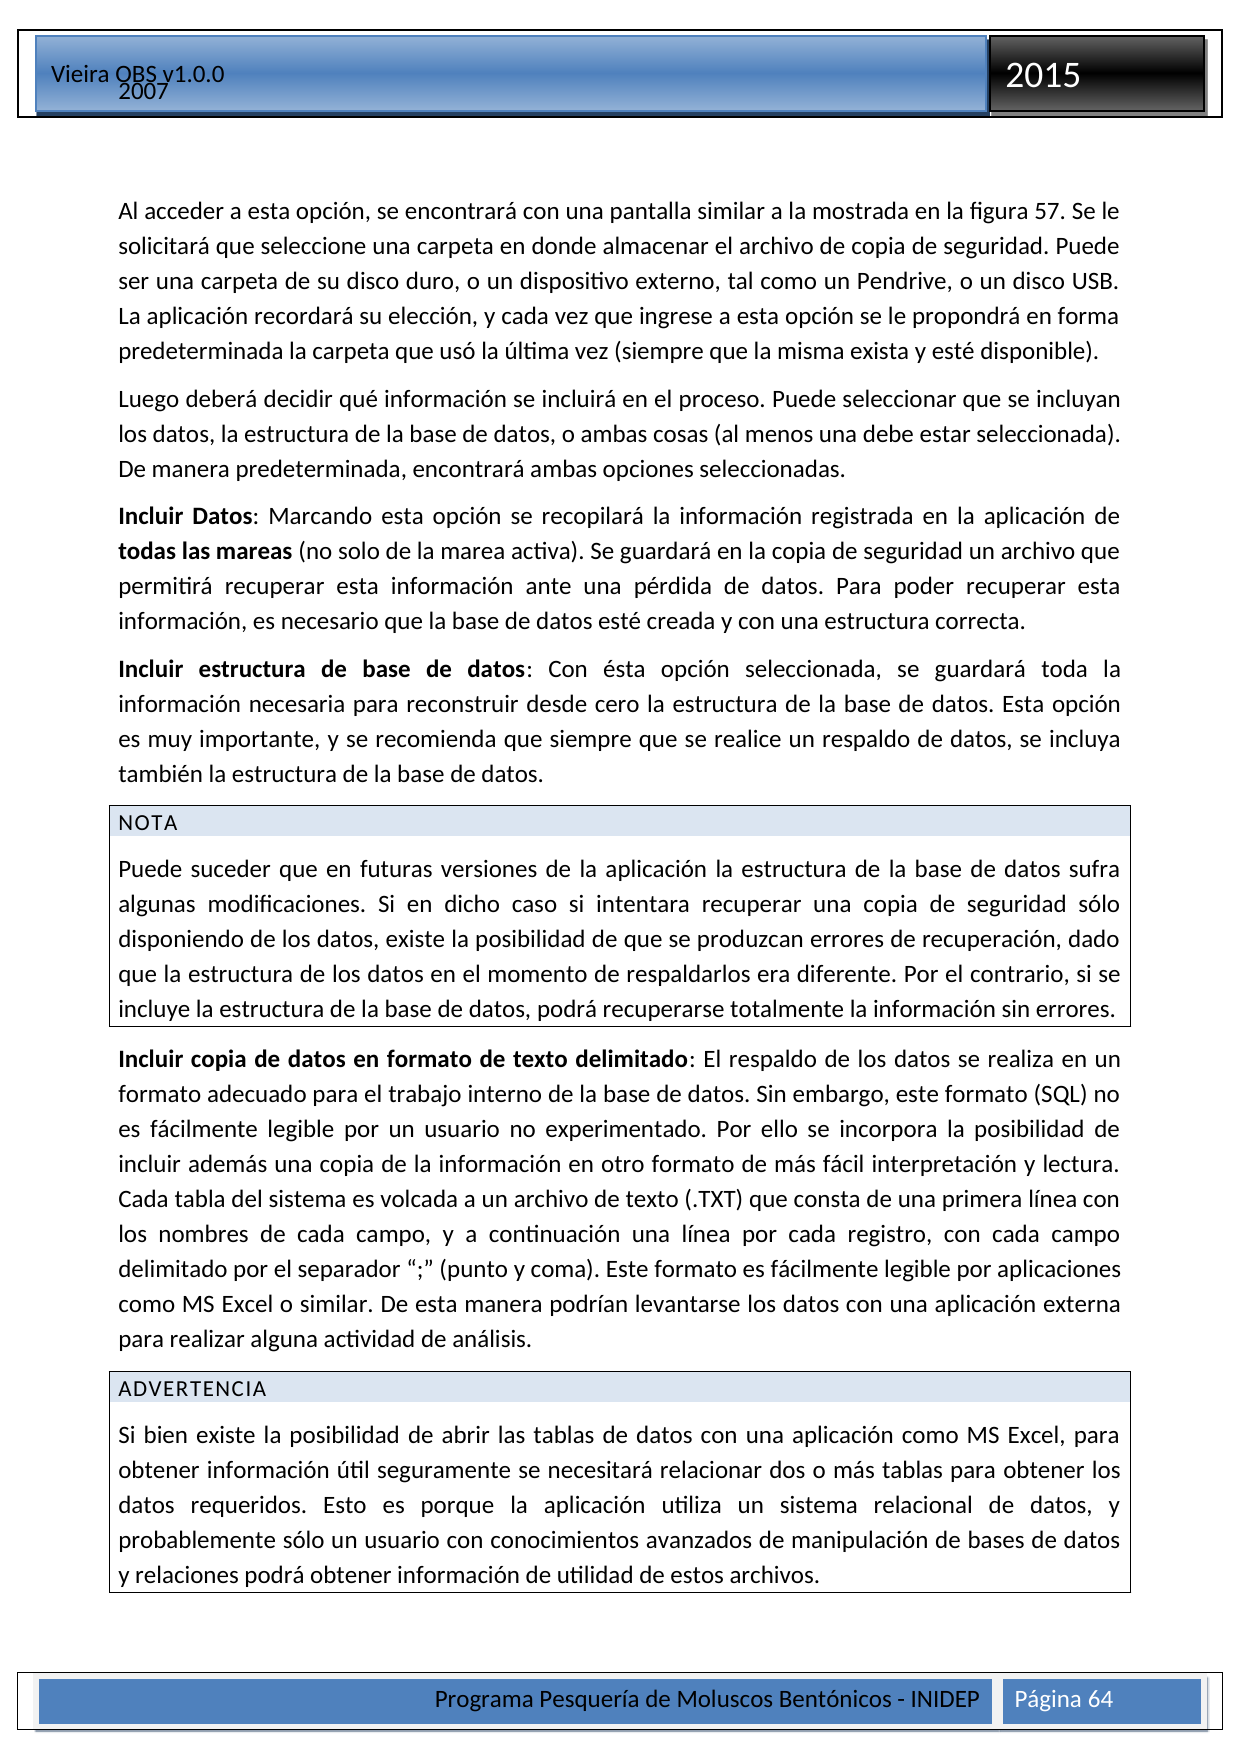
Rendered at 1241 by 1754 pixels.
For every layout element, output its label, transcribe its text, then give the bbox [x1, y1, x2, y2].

text Si bien existe la posibilidad de abrir las tablas de datos con una aplicación como MS Excel, para obtener información útil seguramente se necesitará relacionar dos o más tablas para obtener los datos requeridos. Esto es porque la aplicación utiliza un sistema relacional de datos, y probablemente sólo un usuario con conocimientos avanzados de manipulación de bases de datos y relaciones podrá obtener información de utilidad de estos archivos. [110, 1416, 1130, 1592]
text Al acceder a esta opción, se encontrará con una pantalla similar a la mostrada en la figura 57. Se le solicitará que seleccione una carpeta en donde almacenar el archivo de copia de seguridad. Puede ser una carpeta de su disco duro, o un dispositivo externo, tal como un Pendrive, o un disco USB. La aplicación recordará su elección, y cada vez que ingrese a esta opción se le propondrá en forma predeterminada la carpeta que usó la última vez (siempre que la misma exista y esté disponible). [118, 195, 1122, 366]
text Luego deberá decidir qué información se incluirá en el proceso. Puede seleccionar que se incluyan los datos, la estructura de la base de datos, o ambas cosas (al menos una debe estar seleccionada). De manera predeterminada, encontrará ambas opciones seleccionadas. [118, 383, 1122, 483]
text Incluir estructura de base de datos: Con ésta opción seleccionada, se guardará toda la información necesaria para reconstruir desde cero la estructura de la base de datos. Esta opción es muy importante, y se recomienda que siempre que se realice un respaldo de datos, se incluya también la estructura de la base de datos. [118, 653, 1122, 788]
text ADVERTENCIA [110, 1372, 1130, 1402]
text NOTA [110, 806, 1130, 836]
text Incluir copia de datos en formato de texto delimitado: El respaldo de los datos se realiza en un formato adecuado para el trabajo interno de la base de datos. Sin embargo, este formato (SQL) no es fácilmente legible por un usuario no experimentado. Por ello se incorpora la posibilidad de incluir además una copia de la información en otro formato de más fácil interpretación y lectura. Cada tabla del sistema es volcada a un archivo de texto (.TXT) que consta de una primera línea con los nombres de cada campo, y a continuación una línea por cada registro, con cada campo delimitado por el separador “;” (punto y coma). Este formato es fácilmente legible por aplicaciones como MS Excel o similar. De esta manera podrían levantarse los datos con una aplicación externa para realizar alguna actividad de análisis. [118, 1044, 1122, 1354]
text Puede suceder que en futuras versiones de la aplicación la estructura de la base de datos sufra algunas modificaciones. Si en dicho caso si intentara recuperar una copia de seguridad sólo disponiendo de los datos, existe la posibilidad de que se produzcan errores de recuperación, dado que la estructura de los datos en el momento de respaldarlos era diferente. Por el contrario, si se incluye la estructura de la base de datos, podrá recuperarse totalmente la información sin errores. [110, 850, 1130, 1026]
text Incluir Datos: Marcando esta opción se recopilará la información registrada en la aplicación de todas las mareas (no solo de la marea activa). Se guardará en la copia de seguridad un archivo que permitirá recuperar esta información ante una pérdida de datos. Para poder recuperar esta información, es necesario que la base de datos esté creada y con una estructura correcta. [118, 500, 1122, 636]
